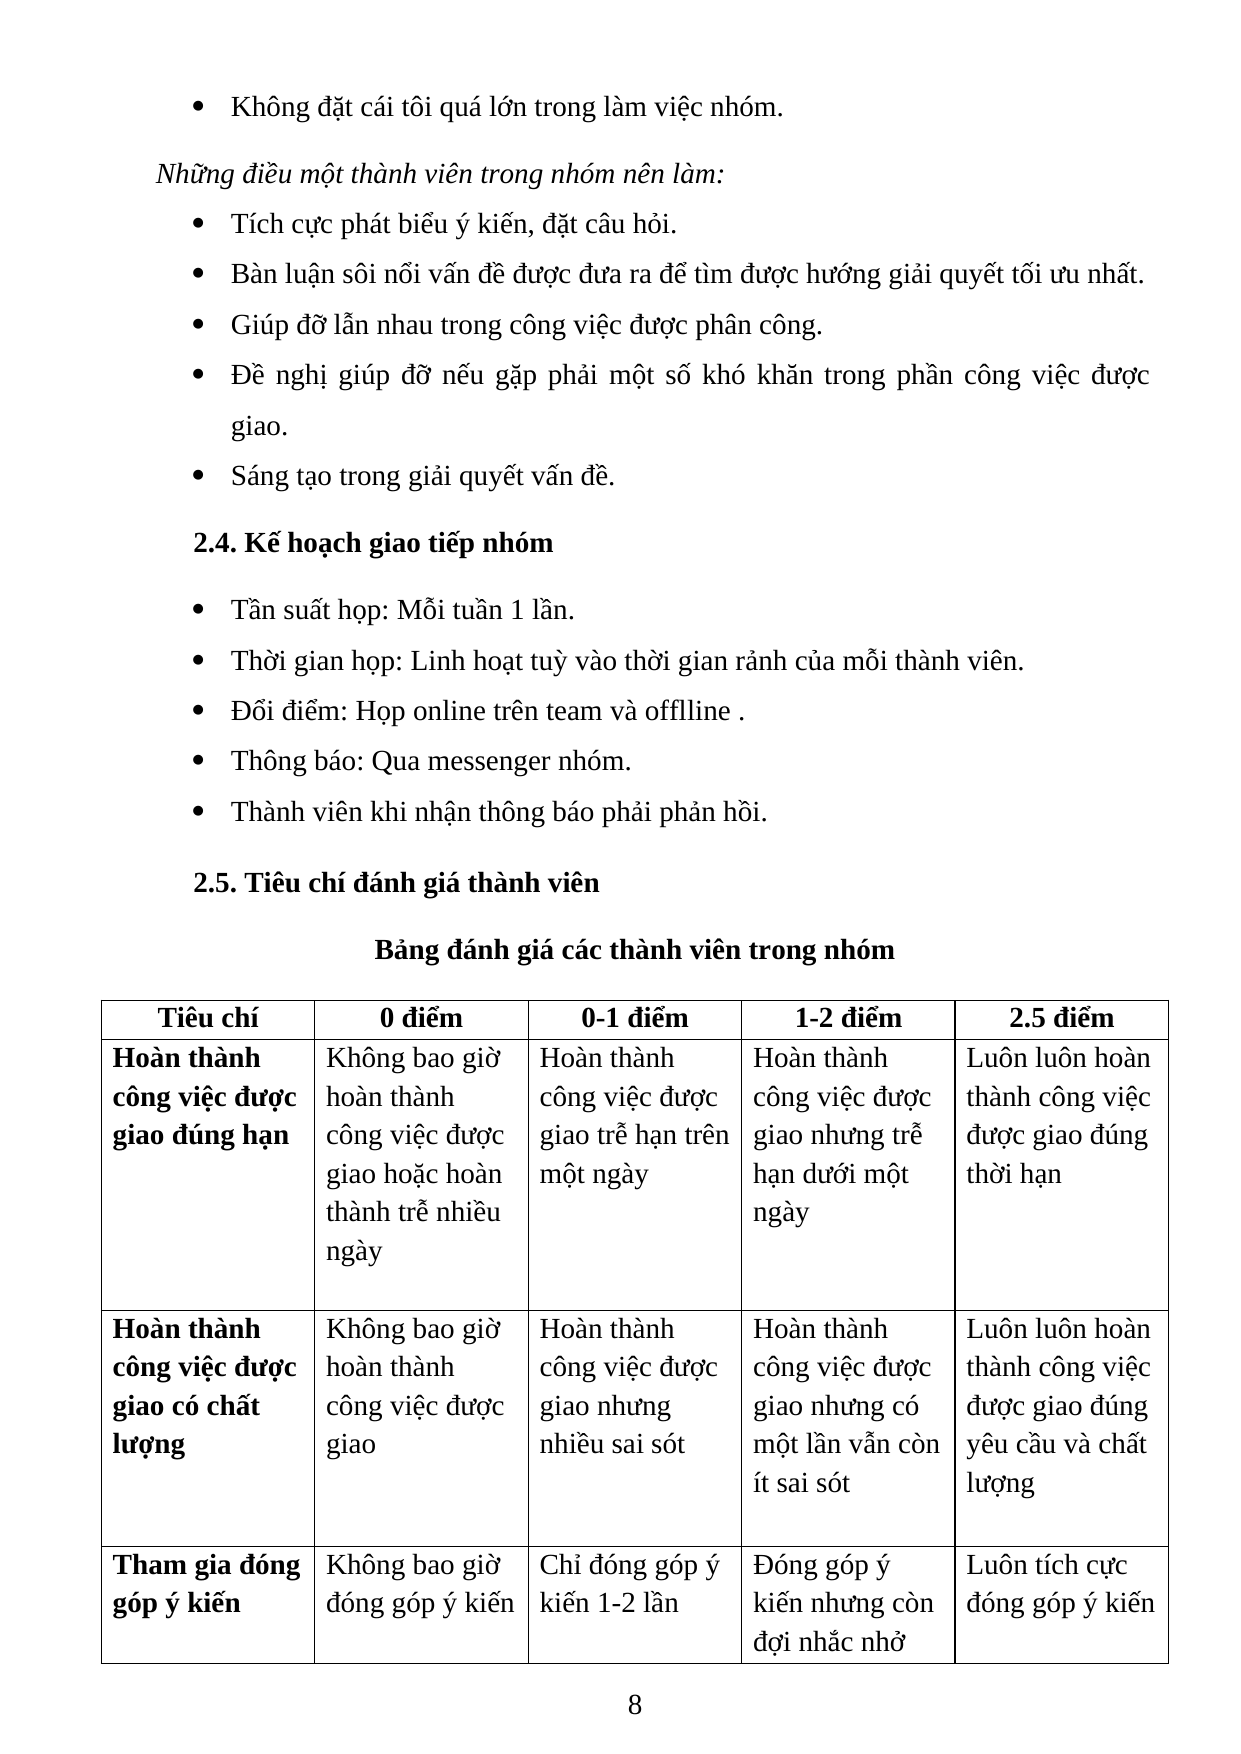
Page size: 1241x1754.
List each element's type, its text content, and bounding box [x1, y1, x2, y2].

table_cell Luôn luôn hoàn thành công việc được giao đúng yêu cầu và chất lượng [956, 1311, 1168, 1546]
table_cell Hoàn thành công việc được giao trễ hạn trên một ngày [529, 1040, 741, 1310]
list Tần suất họp: Mỗi tuần 1 lần. [193, 592, 1152, 626]
table_cell Hoàn thành công việc được giao đúng hạn [102, 1040, 314, 1310]
table_header 1-2 điểm [742, 1001, 954, 1039]
table_cell Chỉ đóng góp ý kiến 1-2 lần [529, 1547, 741, 1663]
table_header 0 điểm [315, 1001, 528, 1039]
subtitle 2.5. Tiêu chí đánh giá thành viên [118, 865, 1152, 899]
table_cell Luôn luôn hoàn thành công việc được giao đúng thời hạn [956, 1040, 1168, 1310]
subtitle 2.4. Kế hoạch giao tiếp nhóm [118, 525, 1152, 559]
list Đổi điểm: Họp online trên team và offlline . [193, 693, 1152, 727]
table_cell Không bao giờ hoàn thành công việc được giao hoặc hoàn thành trễ nhiều ngày [315, 1040, 528, 1310]
table_cell Không bao giờ hoàn thành công việc được giao [315, 1311, 528, 1546]
list Tích cực phát biểu ý kiến, đặt câu hỏi. [193, 206, 1152, 240]
list Thời gian họp: Linh hoạt tuỳ vào thời gian rảnh của mỗi thành viên. [193, 643, 1152, 676]
table_cell Đóng góp ý kiến nhưng còn đợi nhắc nhở [742, 1547, 954, 1663]
list Giúp đỡ lẫn nhau trong công việc được phân công. [193, 307, 1152, 341]
list Thông báo: Qua messenger nhóm. [193, 743, 1152, 777]
table_cell Không bao giờ đóng góp ý kiến [315, 1547, 528, 1663]
table_cell Hoàn thành công việc được giao nhưng trễ hạn dưới một ngày [742, 1040, 954, 1310]
table_cell Hoàn thành công việc được giao nhưng có một lần vẫn còn ít sai sót [742, 1311, 954, 1546]
list Đề nghị giúp đỡ nếu gặp phải một số khó khăn trong phần công việc được giao. [193, 357, 1152, 441]
text Những điều một thành viên trong nhóm nên làm: [156, 156, 1152, 189]
table_cell Hoàn thành công việc được giao nhưng nhiều sai sót [529, 1311, 741, 1546]
table_header Tiêu chí [102, 1001, 314, 1039]
table_header 0-1 điểm [529, 1001, 741, 1039]
list Thành viên khi nhận thông báo phải phản hồi. [193, 794, 1152, 827]
table_cell Luôn tích cực đóng góp ý kiến [956, 1547, 1168, 1663]
text Bảng đánh giá các thành viên trong nhóm [118, 932, 1152, 966]
list Không đặt cái tôi quá lớn trong làm việc nhóm. [193, 89, 1152, 122]
list Sáng tạo trong giải quyết vấn đề. [193, 458, 1152, 492]
table_header 2.5 điểm [956, 1001, 1168, 1039]
list Bàn luận sôi nổi vấn đề được đưa ra để tìm được hướng giải quyết tối ưu nhất. [193, 256, 1152, 290]
table_cell Hoàn thành công việc được giao có chất lượng [102, 1311, 314, 1546]
table_cell Tham gia đóng góp ý kiến [102, 1547, 314, 1663]
